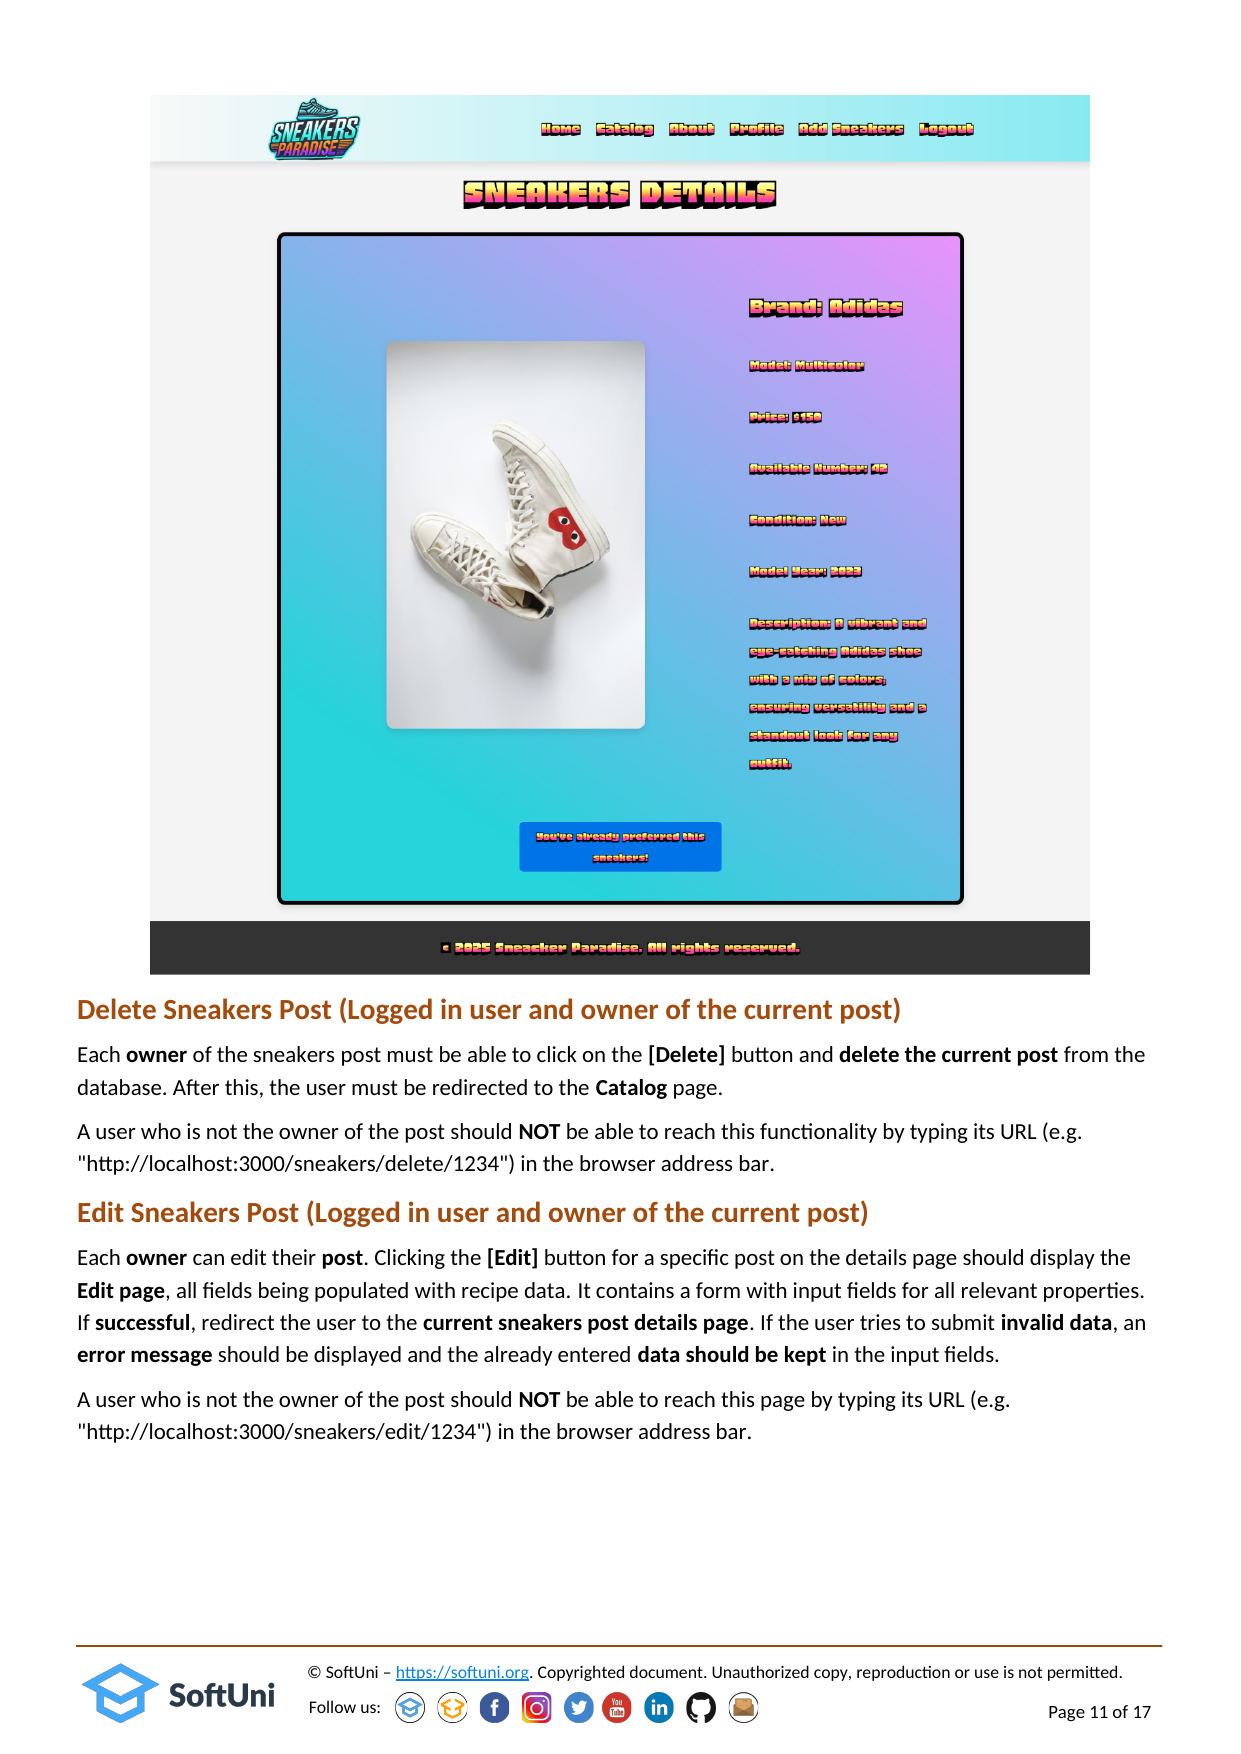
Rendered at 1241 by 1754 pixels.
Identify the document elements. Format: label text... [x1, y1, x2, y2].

subtitle Delete Sneakers Post (Logged in user and owner of the current post) [77, 991, 1163, 1027]
picture [686, 1692, 716, 1723]
picture [479, 1692, 510, 1723]
picture [665, 1692, 674, 1701]
picture [395, 1692, 425, 1723]
text A user who is not the owner of the post should NOT be able to reach this page by typing its URL (e.g. "http://localhost:3000/sneakers/edit/1234") in the browser address bar. [77, 1385, 1163, 1445]
picture [728, 1692, 759, 1723]
picture [564, 1692, 594, 1723]
picture [658, 1705, 667, 1714]
text Each owner of the sneakers post must be able to click on the [Delete] button and delete the current post from the database. After this, the user must be redirected to the Catalog page. [77, 1041, 1163, 1101]
picture [522, 1692, 552, 1723]
picture [75, 1658, 281, 1729]
picture [602, 1692, 632, 1723]
picture [437, 1692, 468, 1723]
subtitle Edit Sneakers Post (Logged in user and owner of the current post) [77, 1194, 1163, 1230]
picture [644, 1714, 653, 1723]
text A user who is not the owner of the post should NOT be able to reach this functionality by typing its URL (e.g. "http://localhost:3000/sneakers/delete/1234") in the browser address bar. [77, 1117, 1163, 1178]
text Each owner can edit their post. Clicking the [Edit] button for a specific post on the details page should display the Edit page, all fields being populated with recipe data. It contains a form with input fields for all relevant properties. If successful, redirect the user to the current sneakers post details page. If the user tries to submit invalid data, an error message should be displayed and the already entered data should be kept in the input fields. [77, 1243, 1163, 1368]
picture [644, 1692, 653, 1701]
picture [665, 1714, 674, 1723]
picture [150, 95, 1091, 975]
